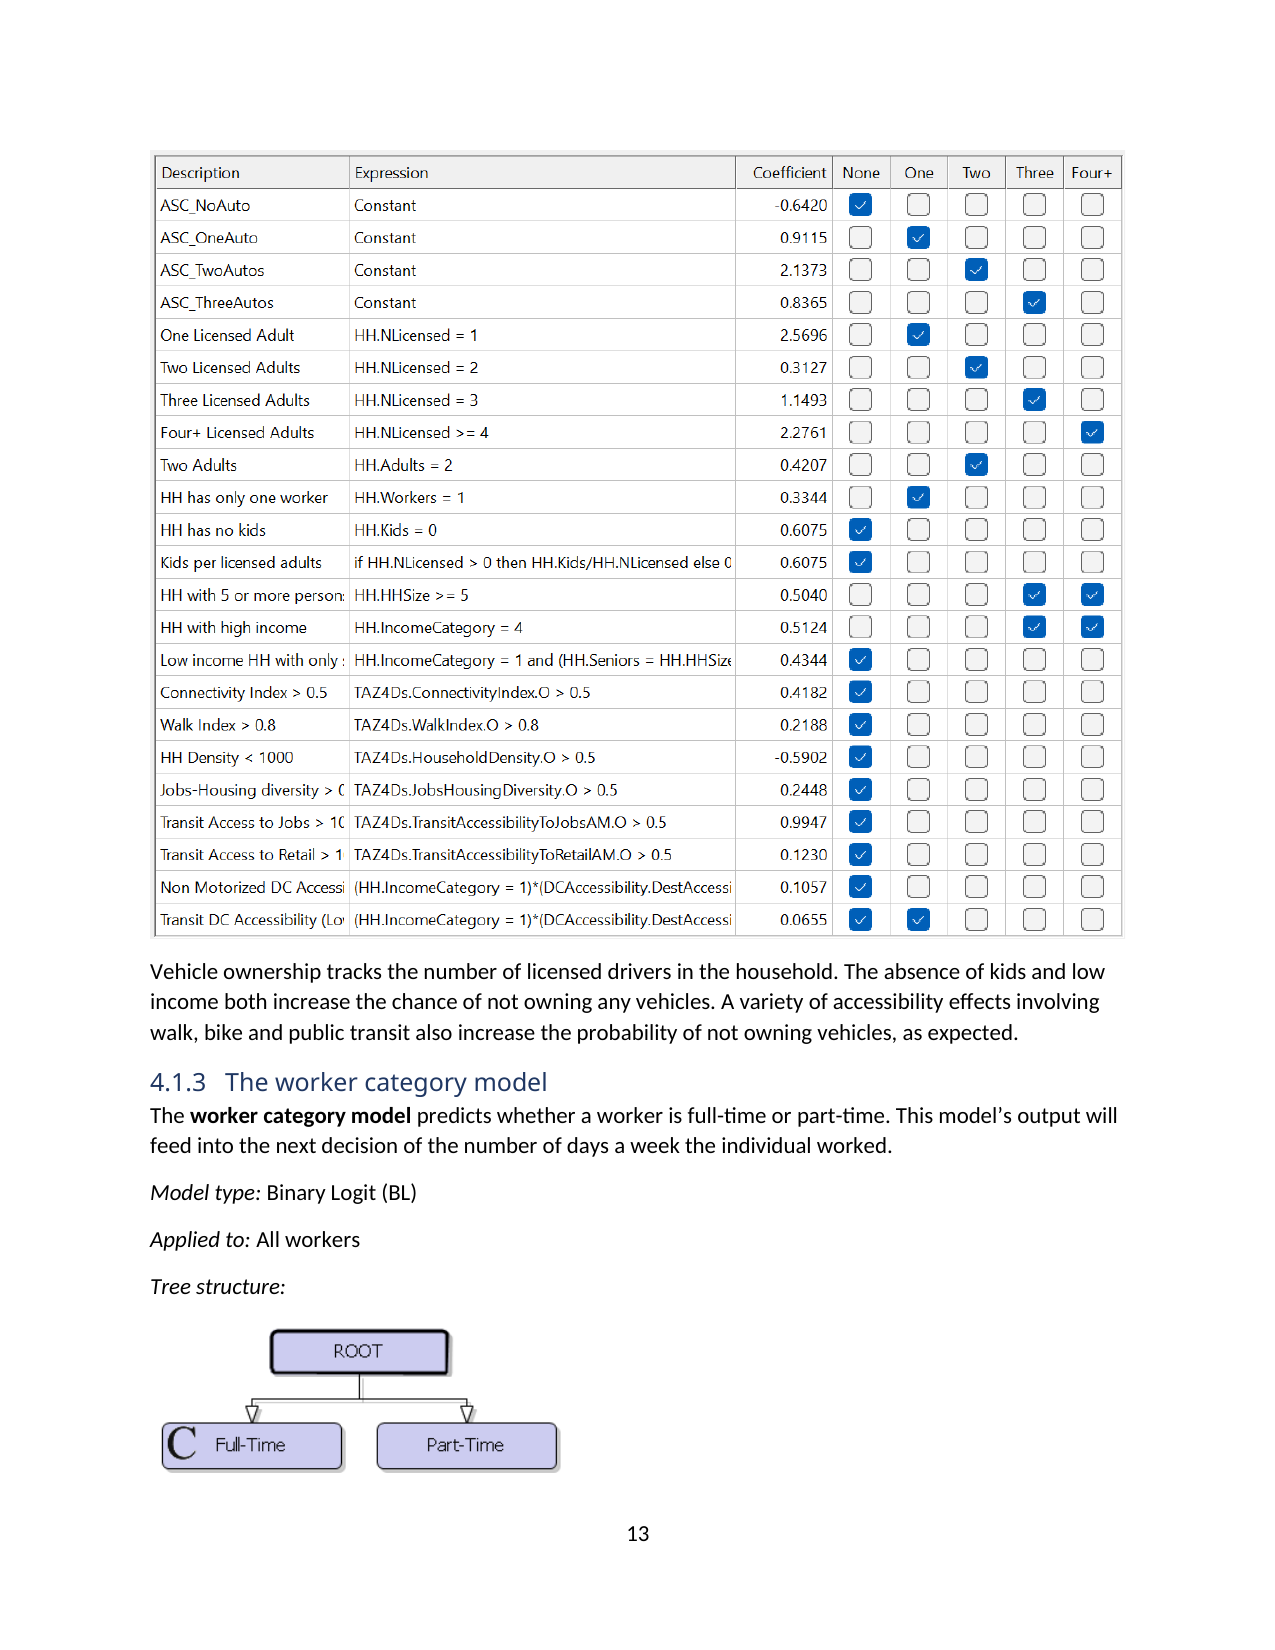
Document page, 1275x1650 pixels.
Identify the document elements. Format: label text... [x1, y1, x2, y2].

picture [150, 1319, 569, 1485]
text Vehicle ownership tracks the number of licensed drivers in the household. The absence of kids and low income both increase the chance of not owning any vehicles. A variety of accessibility effects involving walk, bike and public transit also increase the probability of not owning vehicles, as expected. [150, 957, 1125, 1046]
text Model type: Binary Logit (BL) [150, 1178, 1125, 1206]
text Applied to: All workers [150, 1225, 1125, 1253]
subtitle The worker category model [150, 1064, 1125, 1099]
picture [150, 150, 1125, 939]
text The worker category model predicts whether a worker is full-time or part-time. This model’s output will feed into the next decision of the number of days a week the individual worked. [150, 1101, 1125, 1159]
text Tree structure: [150, 1272, 1125, 1300]
